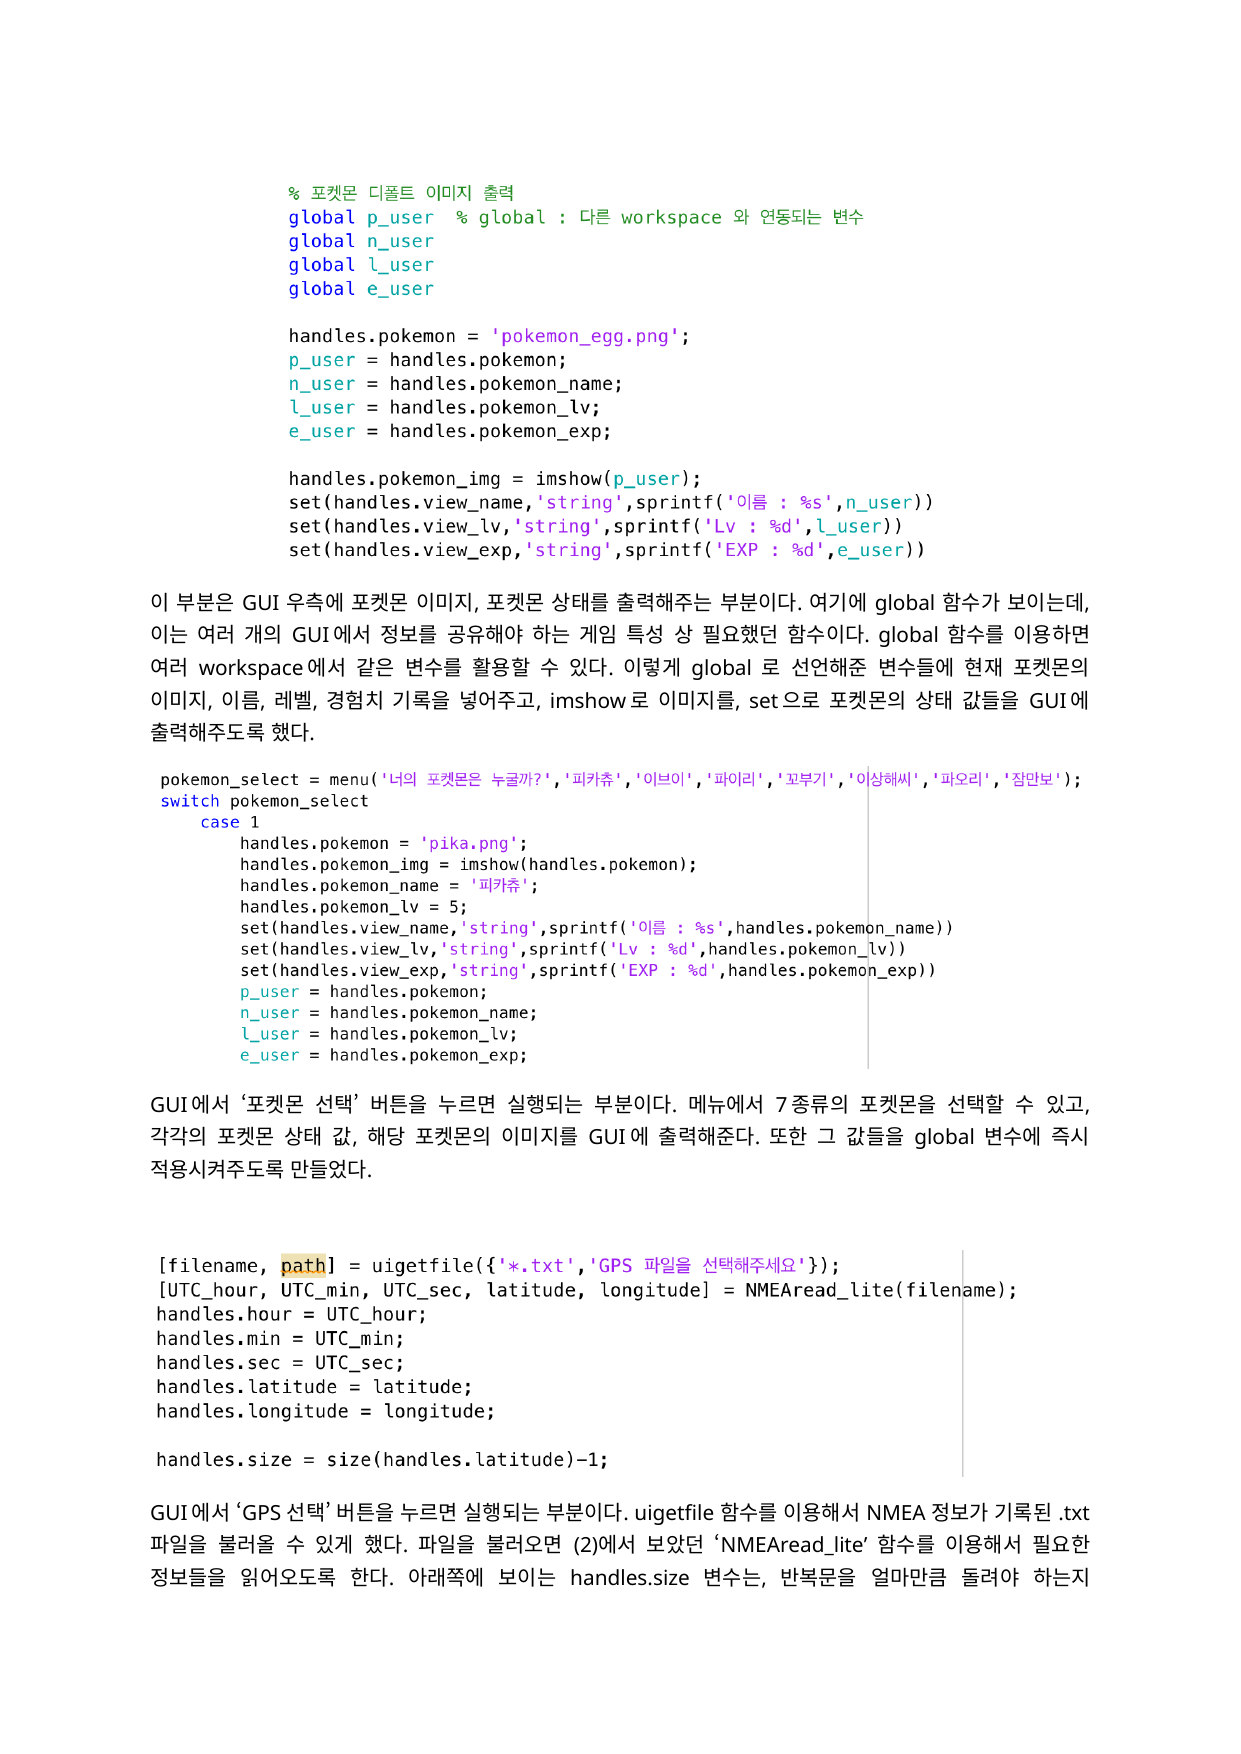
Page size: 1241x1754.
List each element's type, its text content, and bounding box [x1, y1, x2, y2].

picture [150, 766, 1089, 1069]
text GUI에서 ‘포켓몬 선택’ 버튼을 누르면 실행되는 부분이다. 메뉴에서 7종류의 포켓몬을 선택할 수 있고, 각각의 포켓몬 상태 값, 해당 포켓몬의 이미지를 GUI에 출력해준다. 또한 그 값들을 global 변수에 즉시 적용시켜주도록 만들었다. [150, 1088, 1090, 1184]
text 이 부분은 GUI 우측에 포켓몬 이미지, 포켓몬 상태를 출력해주는 부분이다. 여기에 global 함수가 보이는데, 이는 여러 개의 GUI에서 정보를 공유해야 하는 게임 특성 상 필요했던 함수이다. global 함수를 이용하면 여러 workspace에서 같은 변수를 활용할 수 있다. 이렇게 global 로 선언해준 변수들에 현재 포켓몬의 이미지, 이름, 레벨, 경험치 기록을 넣어주고, imshow로 이미지를, set으로 포켓몬의 상태 값들을 GUI에 출력해주도록 했다. [150, 586, 1090, 747]
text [150, 1496, 1090, 1592]
picture [150, 1250, 1027, 1477]
picture [277, 177, 964, 567]
